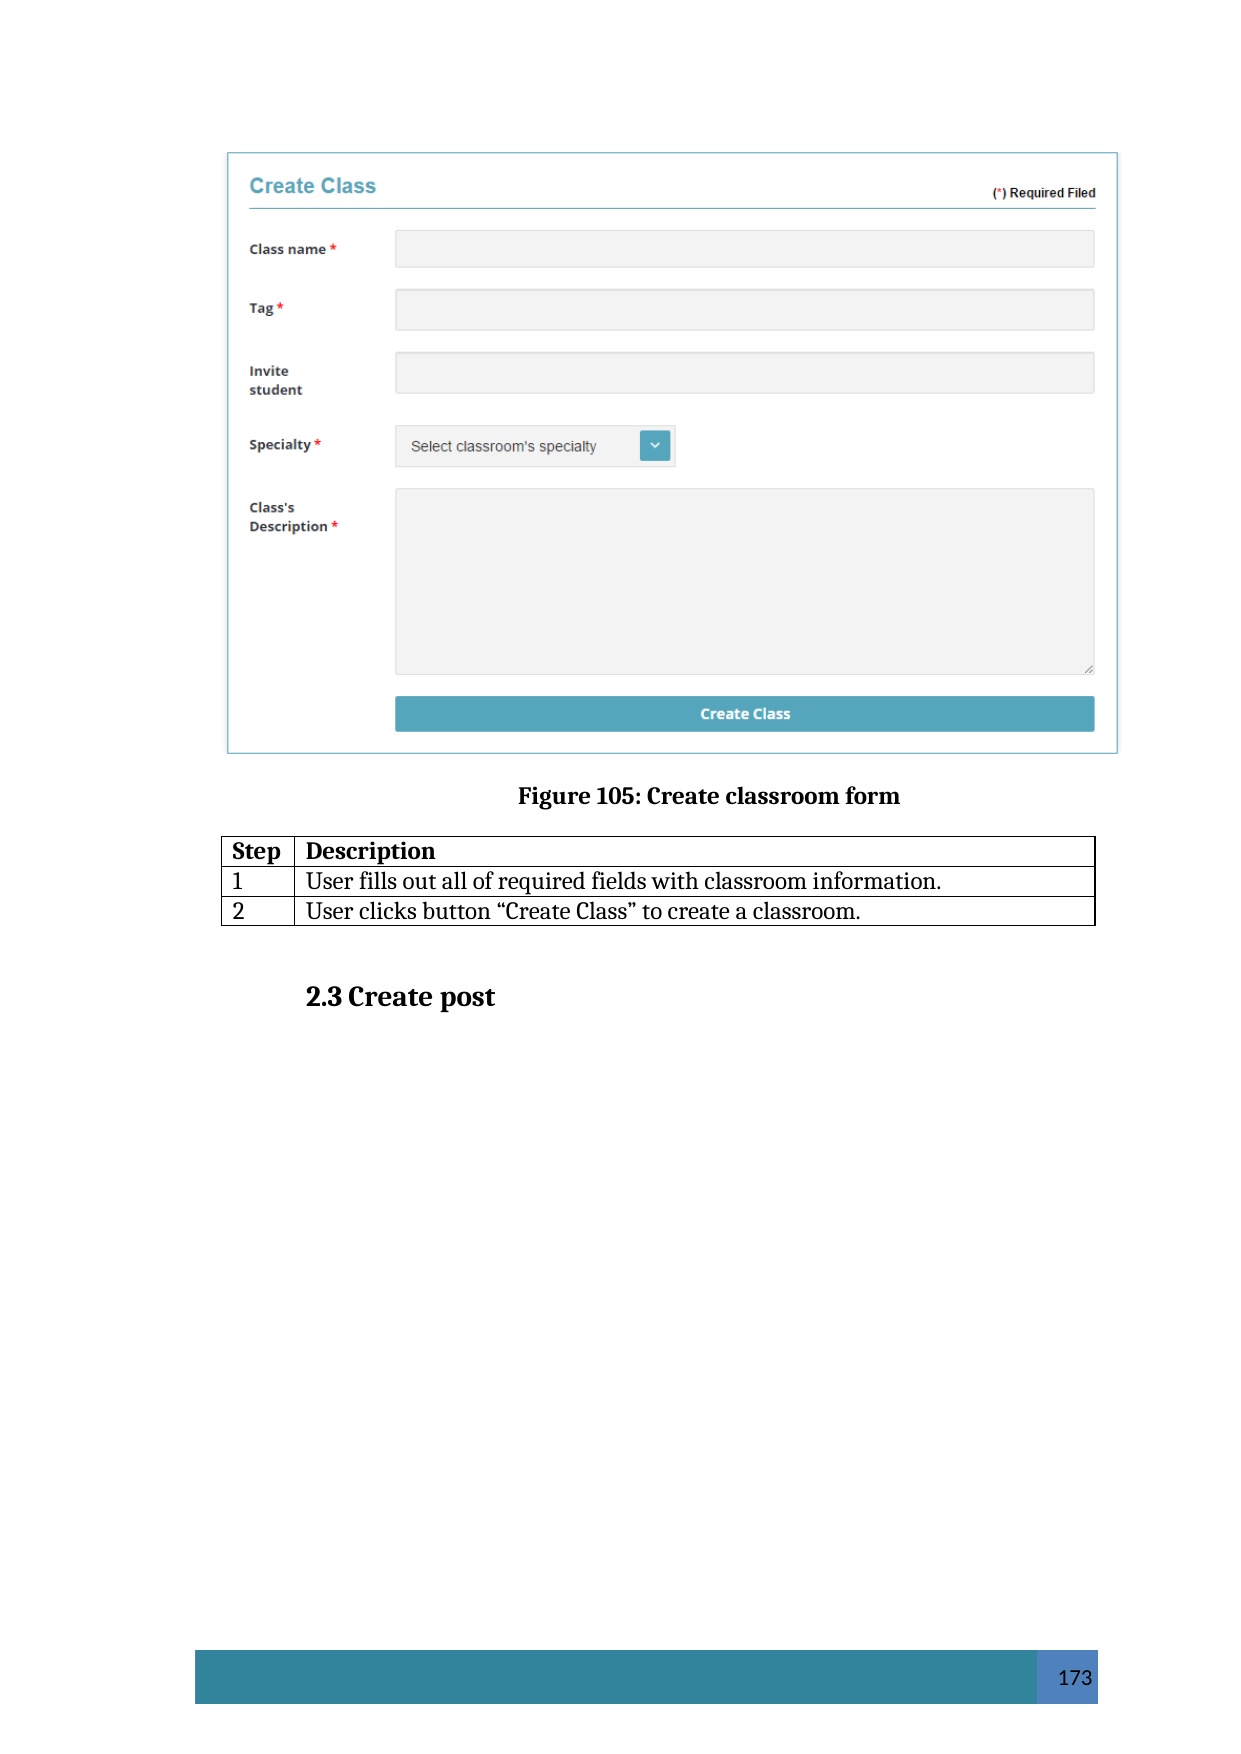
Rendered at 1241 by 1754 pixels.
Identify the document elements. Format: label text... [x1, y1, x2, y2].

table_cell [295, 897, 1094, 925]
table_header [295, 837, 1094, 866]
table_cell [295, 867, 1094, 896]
picture [221, 147, 1123, 757]
text Figure 105: Create classroom form [221, 782, 1122, 811]
subtitle Create post [306, 980, 1122, 1014]
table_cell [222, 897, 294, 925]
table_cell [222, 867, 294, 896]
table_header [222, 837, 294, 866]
